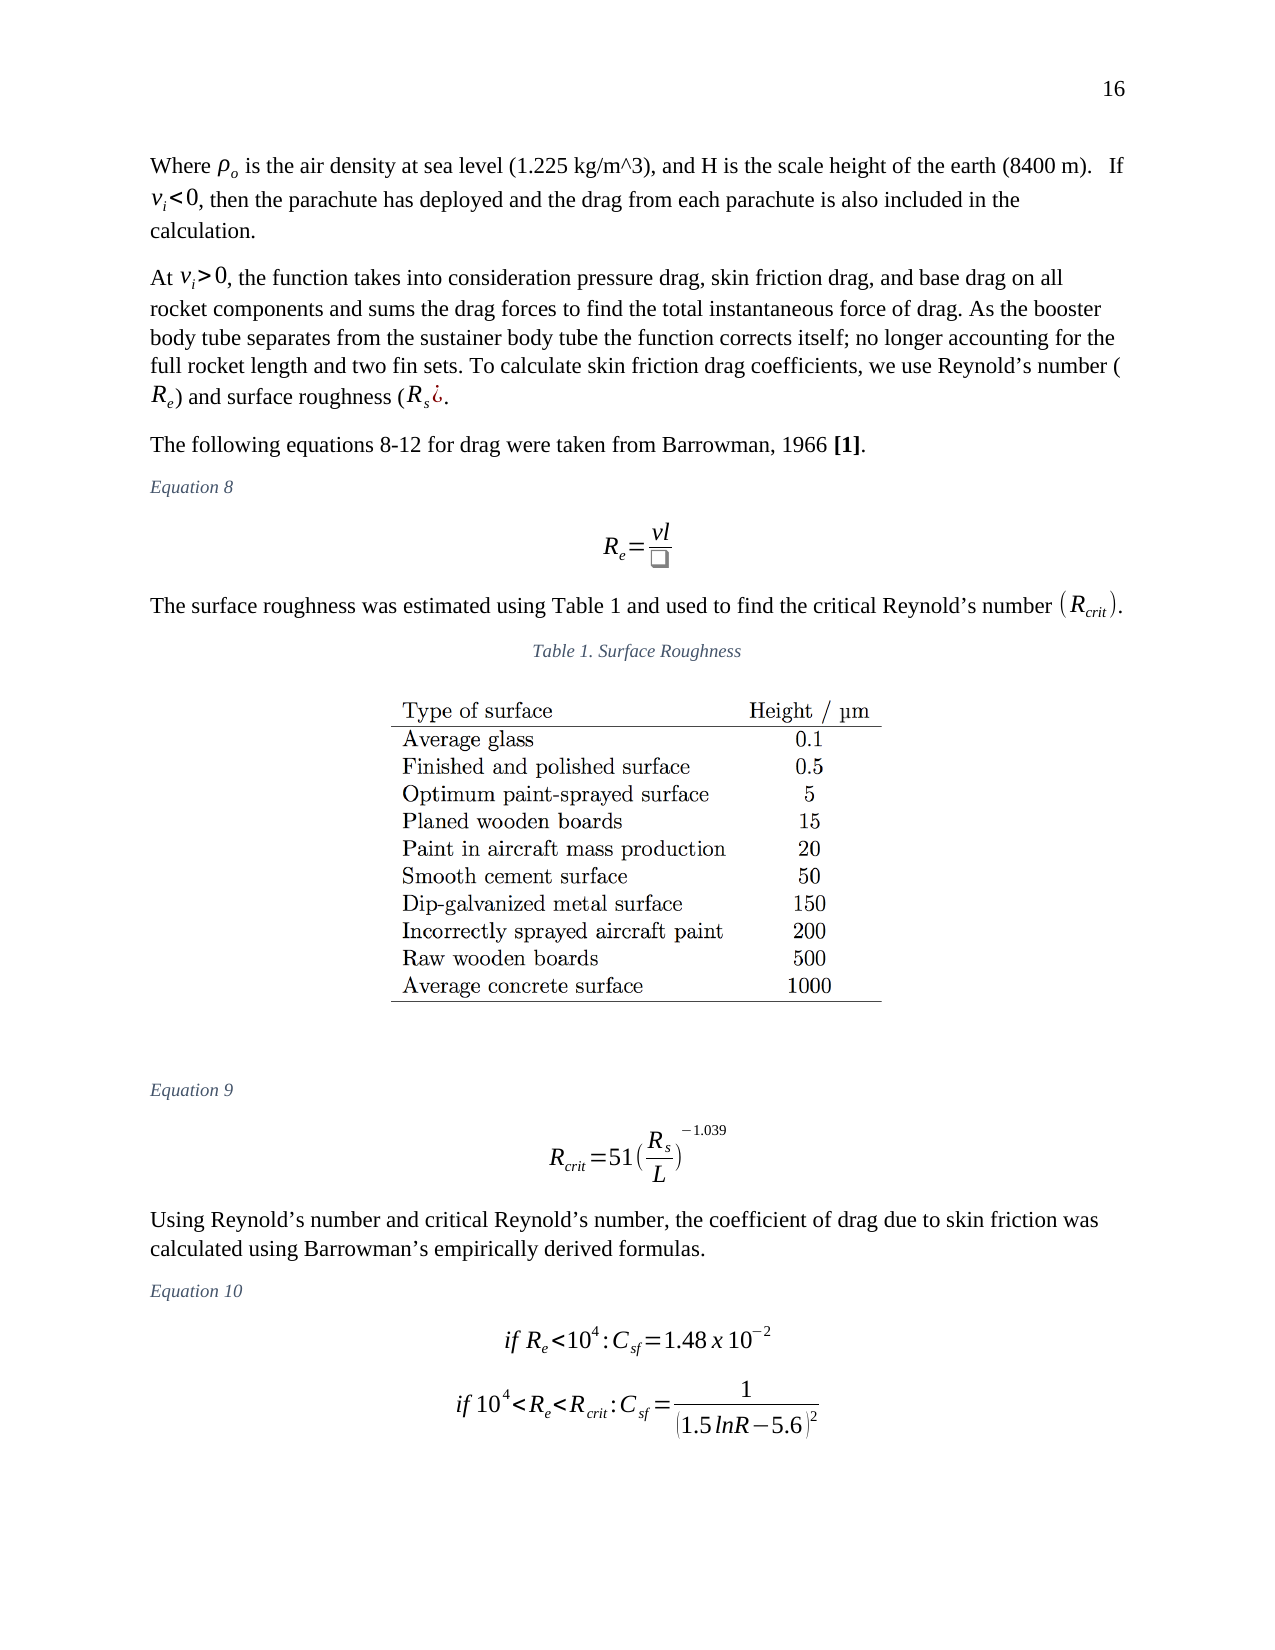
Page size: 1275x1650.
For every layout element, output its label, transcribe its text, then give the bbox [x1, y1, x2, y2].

text Equation [150, 1079, 1125, 1101]
text The following equations 8-12 for drag were taken from Barrowman, 1966 [1]. [150, 431, 1125, 457]
text Where is the air density at sea level (1.225 kg/m^3), and H is the scale height of the earth (8400 m). If , then the parachute has deployed and the drag from each parachute is also included in the calculation. [150, 150, 1125, 243]
text Equation [150, 476, 1125, 497]
text The surface roughness was estimated using Table 1 and used to find the critical Reynold’s number . [150, 589, 1125, 621]
picture [376, 682, 899, 1016]
text Using Reynold’s number and critical Reynold’s number, the coefficient of drag due to skin friction was calculated using Barrowman’s empirically derived formulas. [150, 1207, 1125, 1261]
text At , the function takes into consideration pressure drag, skin friction drag, and base drag on all rocket components and sums the drag forces to find the total instantaneous force of drag. As the booster body tube separates from the sustainer body tube the function corrects itself; no longer accounting for the full rocket length and two fin sets. To calculate skin friction drag coefficients, we use Reynold’s number () and surface roughness (. [150, 262, 1125, 412]
text Table . Surface Roughness [150, 640, 1125, 661]
text Equation [150, 1280, 1125, 1302]
